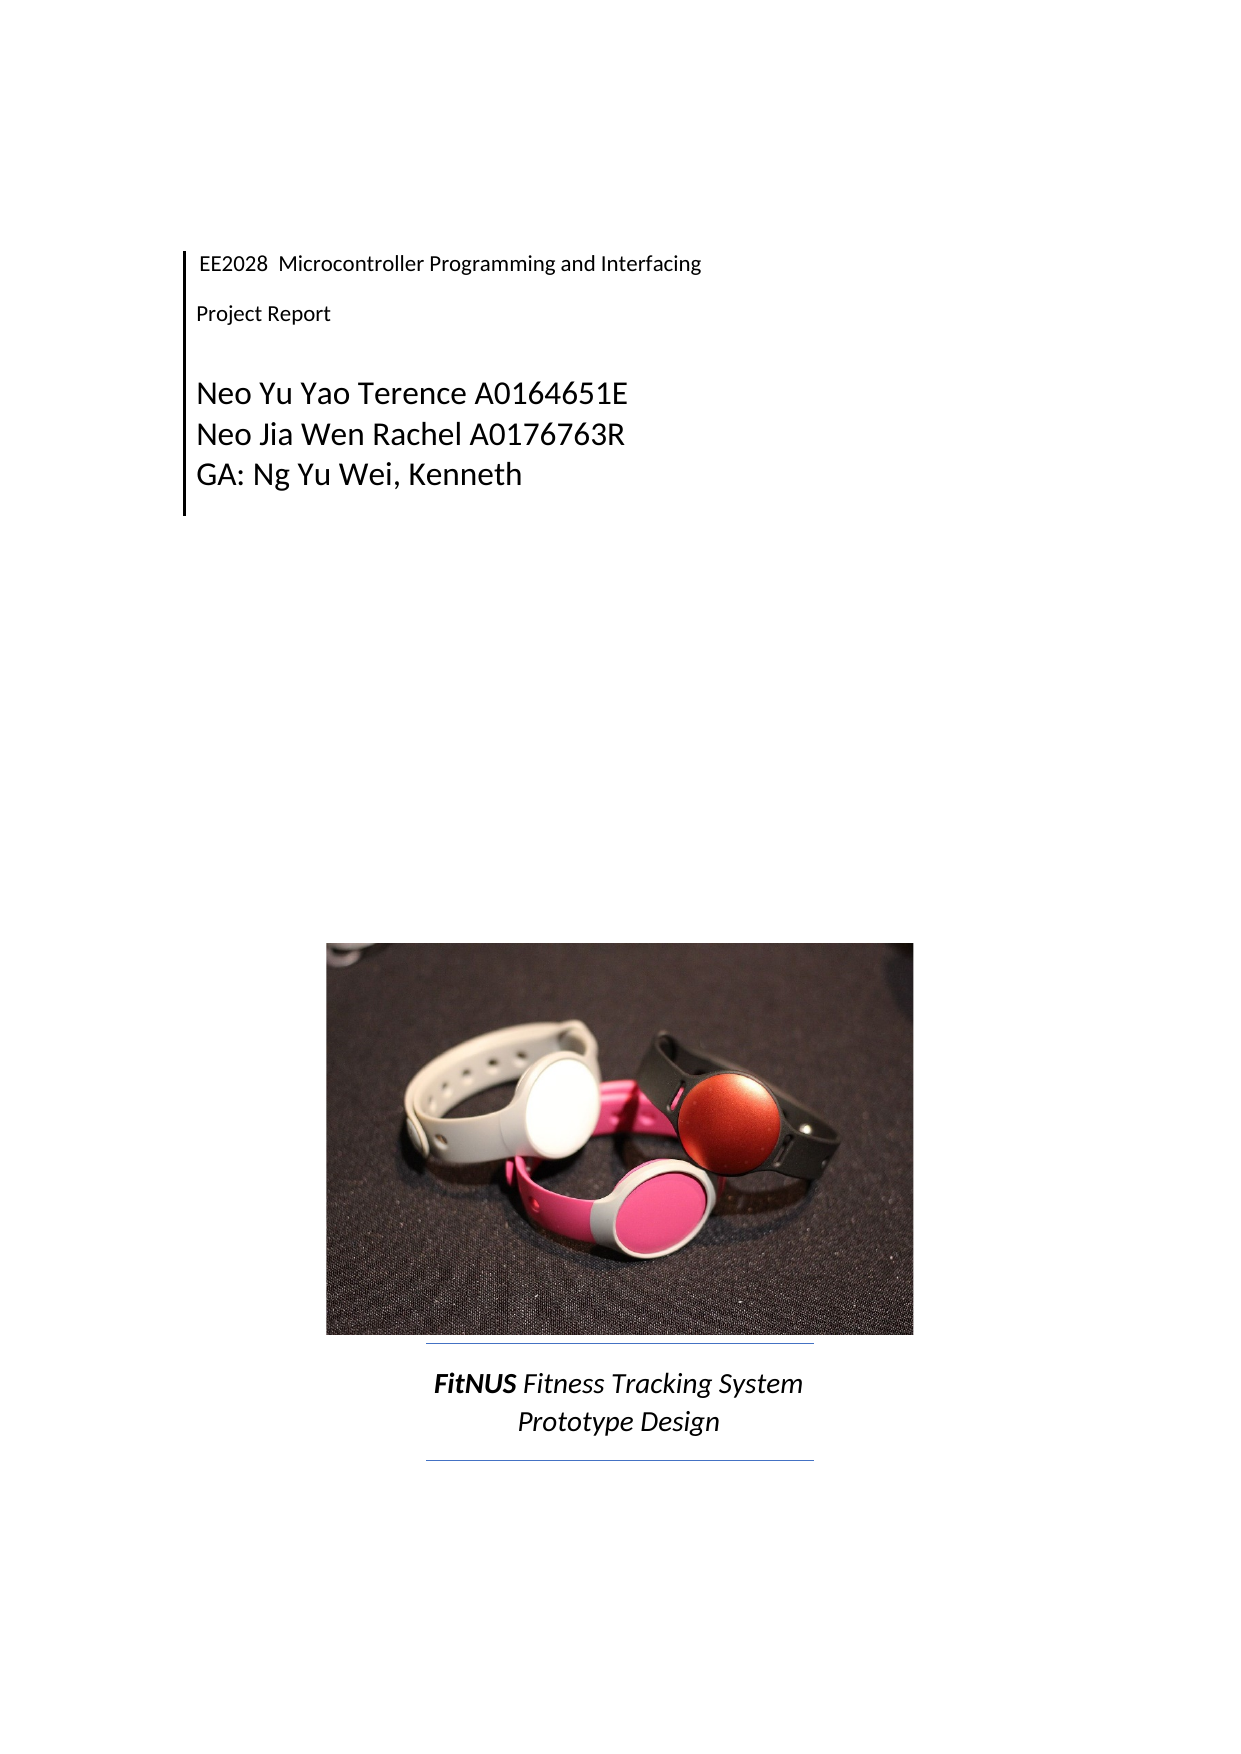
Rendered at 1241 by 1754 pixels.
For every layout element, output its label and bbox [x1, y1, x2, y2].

picture [326, 943, 914, 1335]
